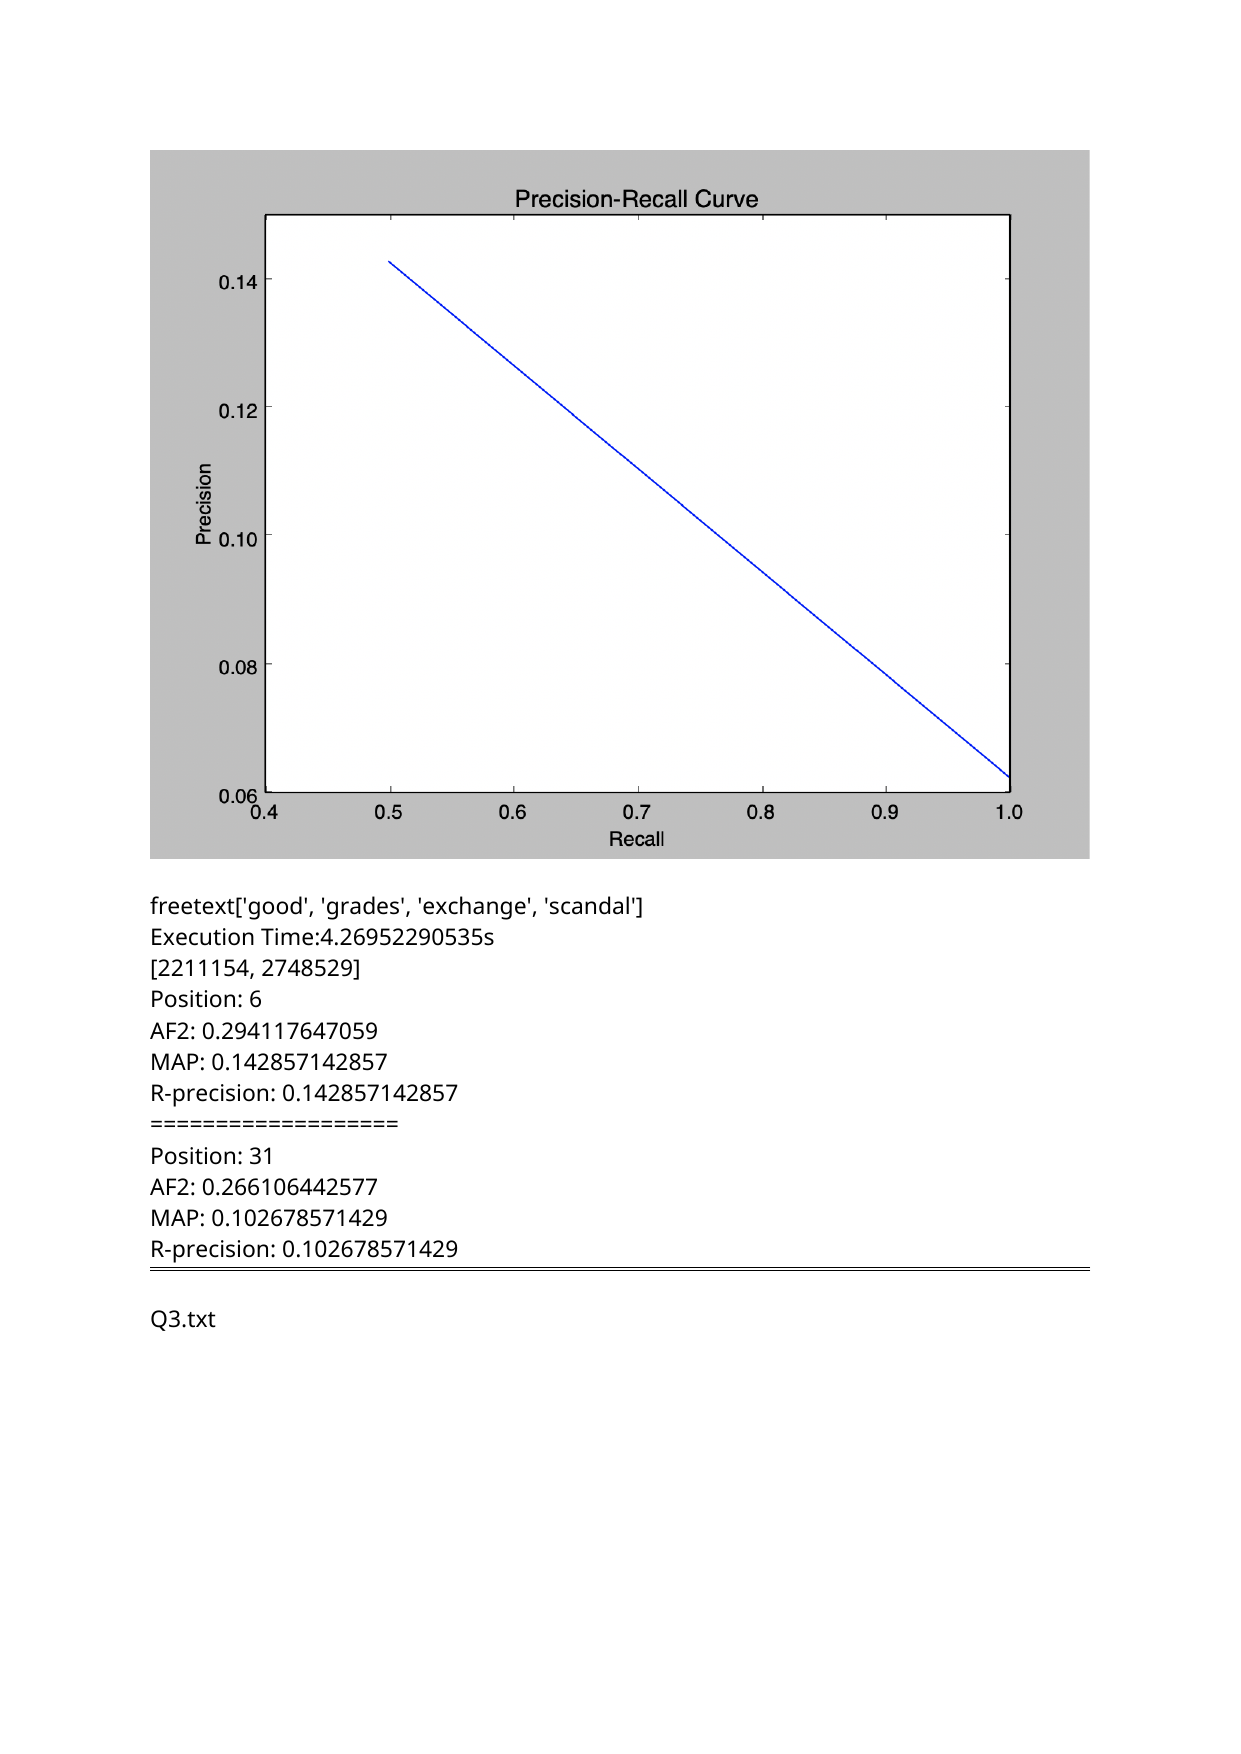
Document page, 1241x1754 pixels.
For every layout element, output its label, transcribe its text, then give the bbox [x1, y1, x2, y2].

text AF2: 0.294117647059 [150, 1015, 1090, 1046]
text Execution Time:4.26952290535s [150, 921, 1090, 952]
text MAP: 0.102678571429 [150, 1202, 1090, 1233]
text MAP: 0.142857142857 [150, 1046, 1090, 1077]
text R-precision: 0.142857142857 [150, 1077, 1090, 1108]
text Position: 6 [150, 983, 1090, 1015]
text Position: 31 [150, 1140, 1090, 1171]
text AF2: 0.266106442577 [150, 1171, 1090, 1202]
text freetext['good', 'grades', 'exchange', 'scandal'] [150, 890, 1090, 921]
text [2211154, 2748529] [150, 952, 1090, 983]
picture [150, 150, 1090, 859]
text Q3.txt [150, 1303, 1090, 1334]
text R-precision: 0.102678571429 [150, 1233, 1090, 1267]
text =================== [150, 1108, 1090, 1140]
